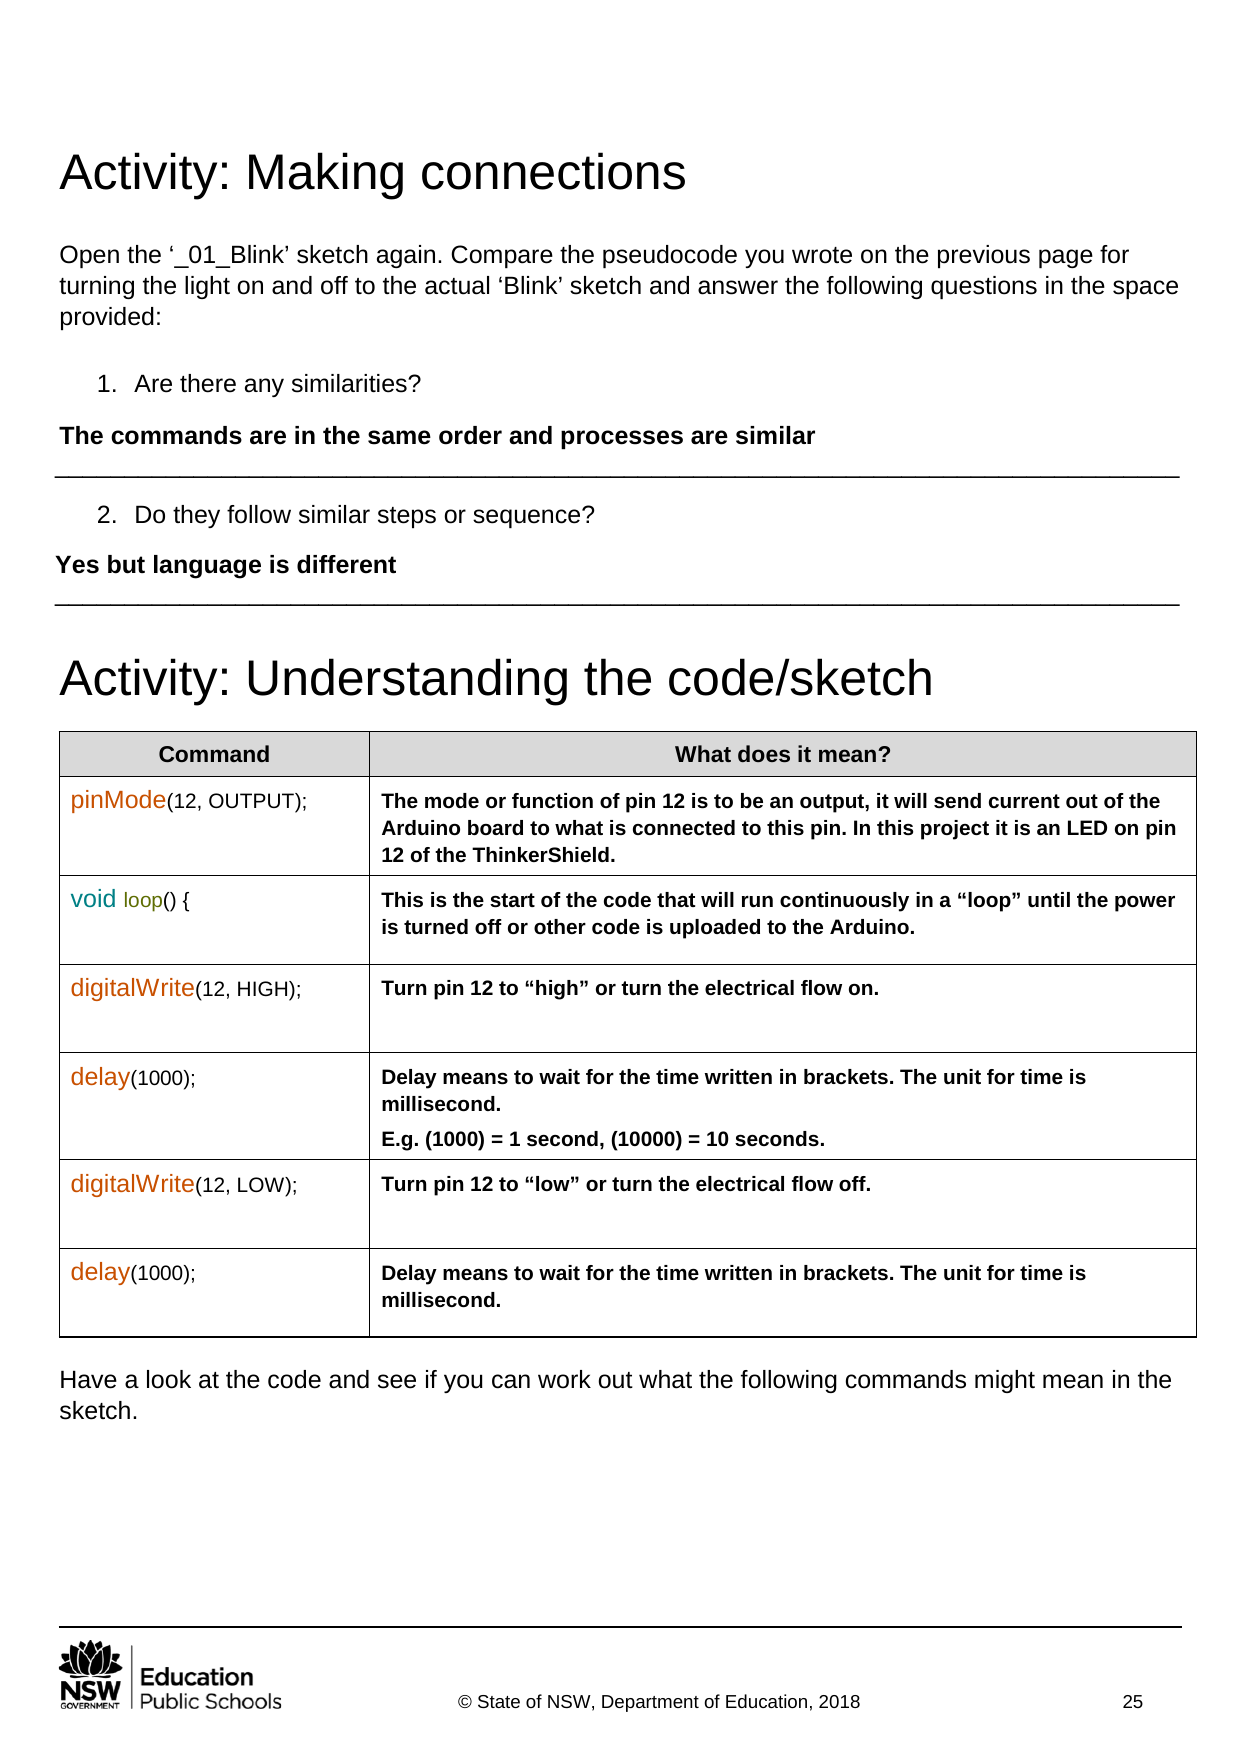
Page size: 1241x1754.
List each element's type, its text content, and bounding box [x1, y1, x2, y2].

table_cell delay(1000); [60, 1249, 369, 1336]
table_header Command [60, 732, 369, 776]
text Yes but language is different [59, 528, 1181, 578]
table_cell This is the start of the code that will run continuously in a “loop” until the power is turned off or other code is uploaded to the Arduino. [370, 876, 1196, 963]
text Activity: Understanding the code/sketch [59, 649, 1181, 706]
table_cell digitalWrite(12, LOW); [60, 1160, 369, 1248]
table_cell The mode or function of pin 12 is to be an output, it will send current out of the Arduino board to what is connected to this pin. In this project it is an LED on pin 12 of the ThinkerShield. [370, 777, 1196, 875]
table_cell Turn pin 12 to “low” or turn the electrical flow off. [370, 1160, 1196, 1248]
list Are there any similarities? [97, 368, 1181, 397]
table_cell Turn pin 12 to “high” or turn the electrical flow on. [370, 965, 1196, 1052]
text Have a look at the code and see if you can work out what the following commands might mean in the sketch. [59, 1362, 1181, 1425]
table_header What does it mean? [370, 732, 1196, 776]
text The commands are in the same order and processes are similar [59, 418, 1181, 449]
text Activity: Making connections [59, 142, 1181, 199]
list Do they follow similar steps or sequence? [97, 478, 1177, 528]
text Open the ‘_01_Blink’ sketch again. Compare the pseudocode you wrote on the previous page for turning the light on and off to the actual ‘Blink’ sketch and answer the following questions in the space provided: [59, 237, 1181, 331]
table_cell void loop() { [60, 876, 369, 963]
table_cell delay(1000); [60, 1053, 369, 1159]
table_cell digitalWrite(12, HIGH); [60, 965, 369, 1052]
picture [58, 1640, 282, 1709]
table_cell Delay means to wait for the time written in brackets. The unit for time is millisecond. E.g. (1000) = 1 second, (10000) = 10 seconds. [370, 1053, 1196, 1159]
table_cell Delay means to wait for the time written in brackets. The unit for time is millisecond. [370, 1249, 1196, 1336]
table_cell pinMode(12, OUTPUT); [60, 777, 369, 875]
